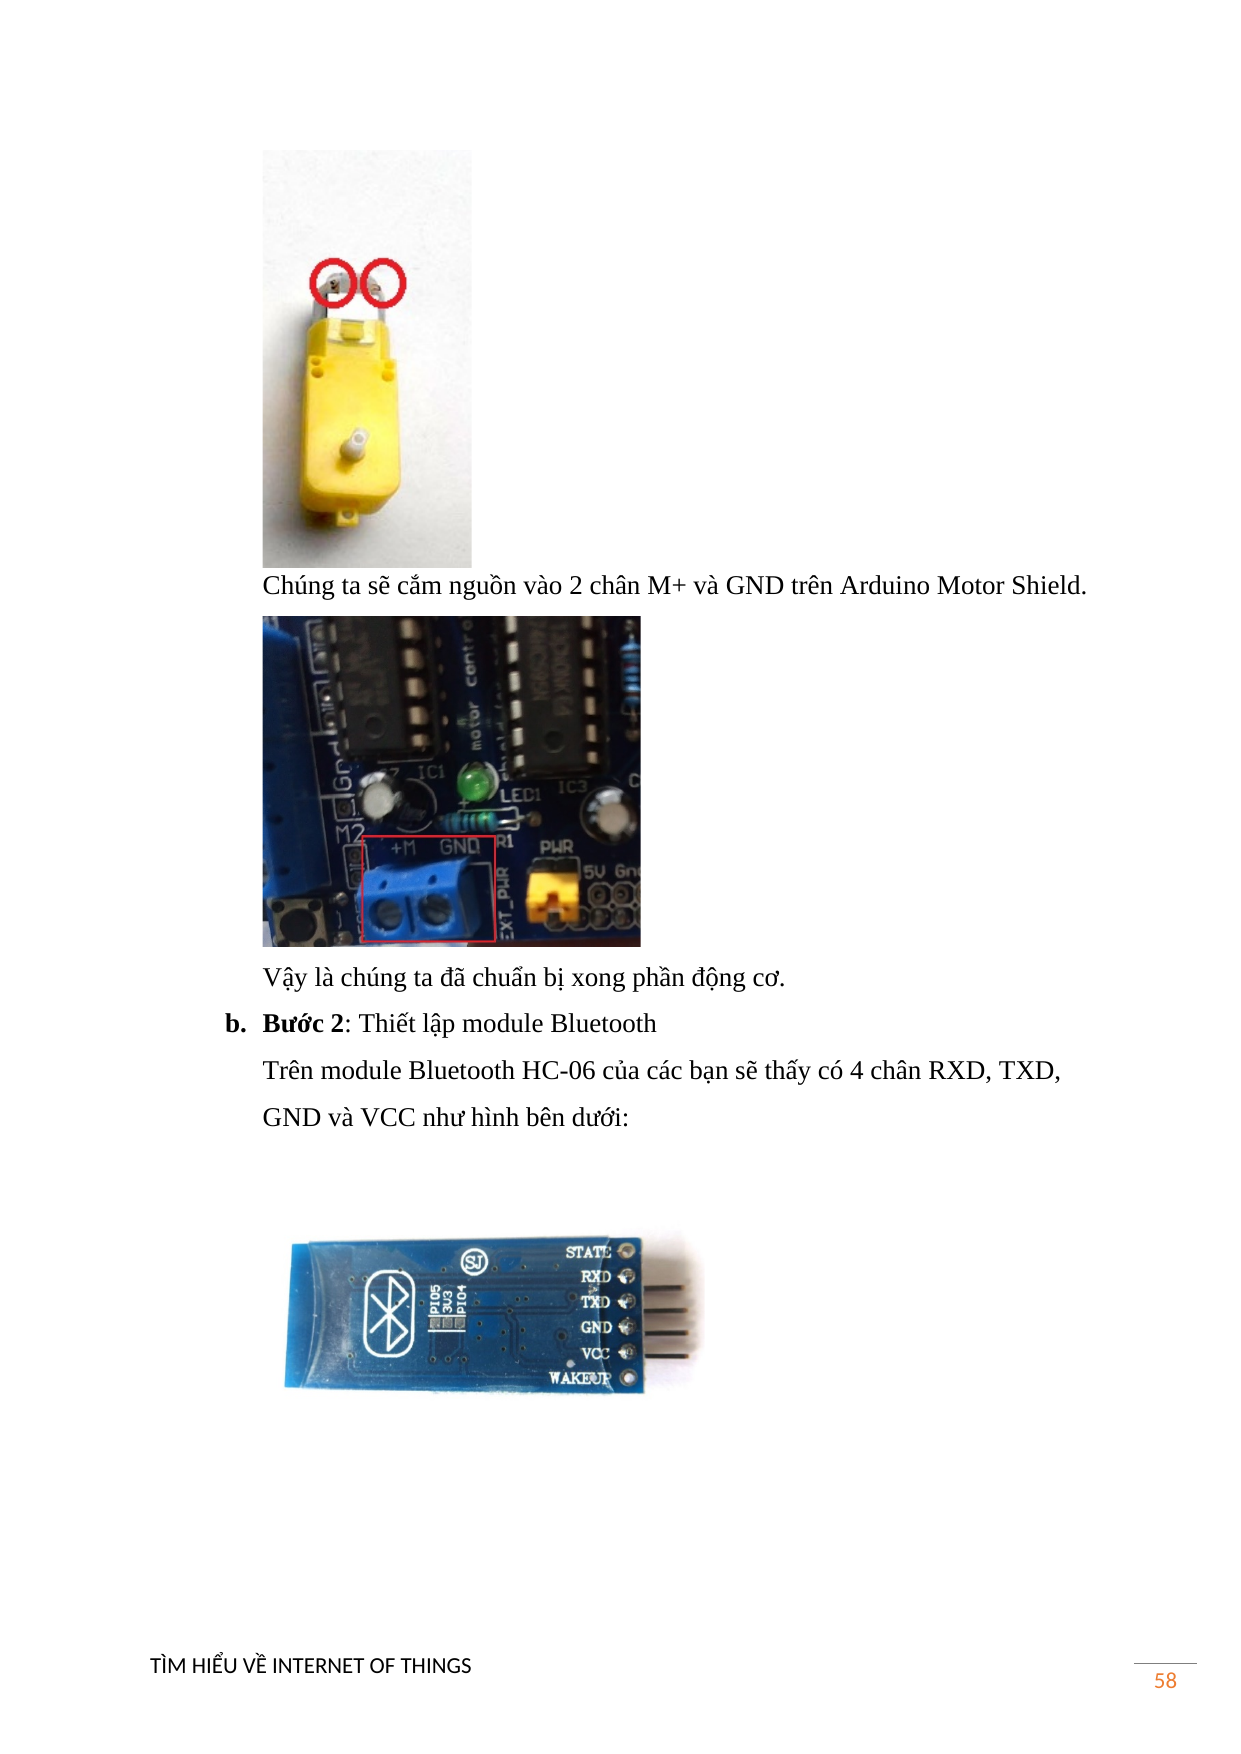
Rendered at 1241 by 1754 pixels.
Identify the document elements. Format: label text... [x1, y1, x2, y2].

picture [262, 150, 472, 568]
text Vậy là chúng ta đã chuẩn bị xong phần động cơ. [262, 961, 1090, 992]
text Trên module Bluetooth HC-06 của các bạn sẽ thấy có 4 chân RXD, TXD, GND và VCC như hình bên dưới: [262, 1054, 1090, 1132]
list Bước 2: Thiết lập module Bluetooth [225, 1007, 1090, 1039]
text Chúng ta sẽ cắm nguồn vào 2 chân M+ và GND trên Arduino Motor Shield. [262, 569, 1090, 601]
picture [262, 616, 641, 947]
picture [262, 1147, 705, 1502]
